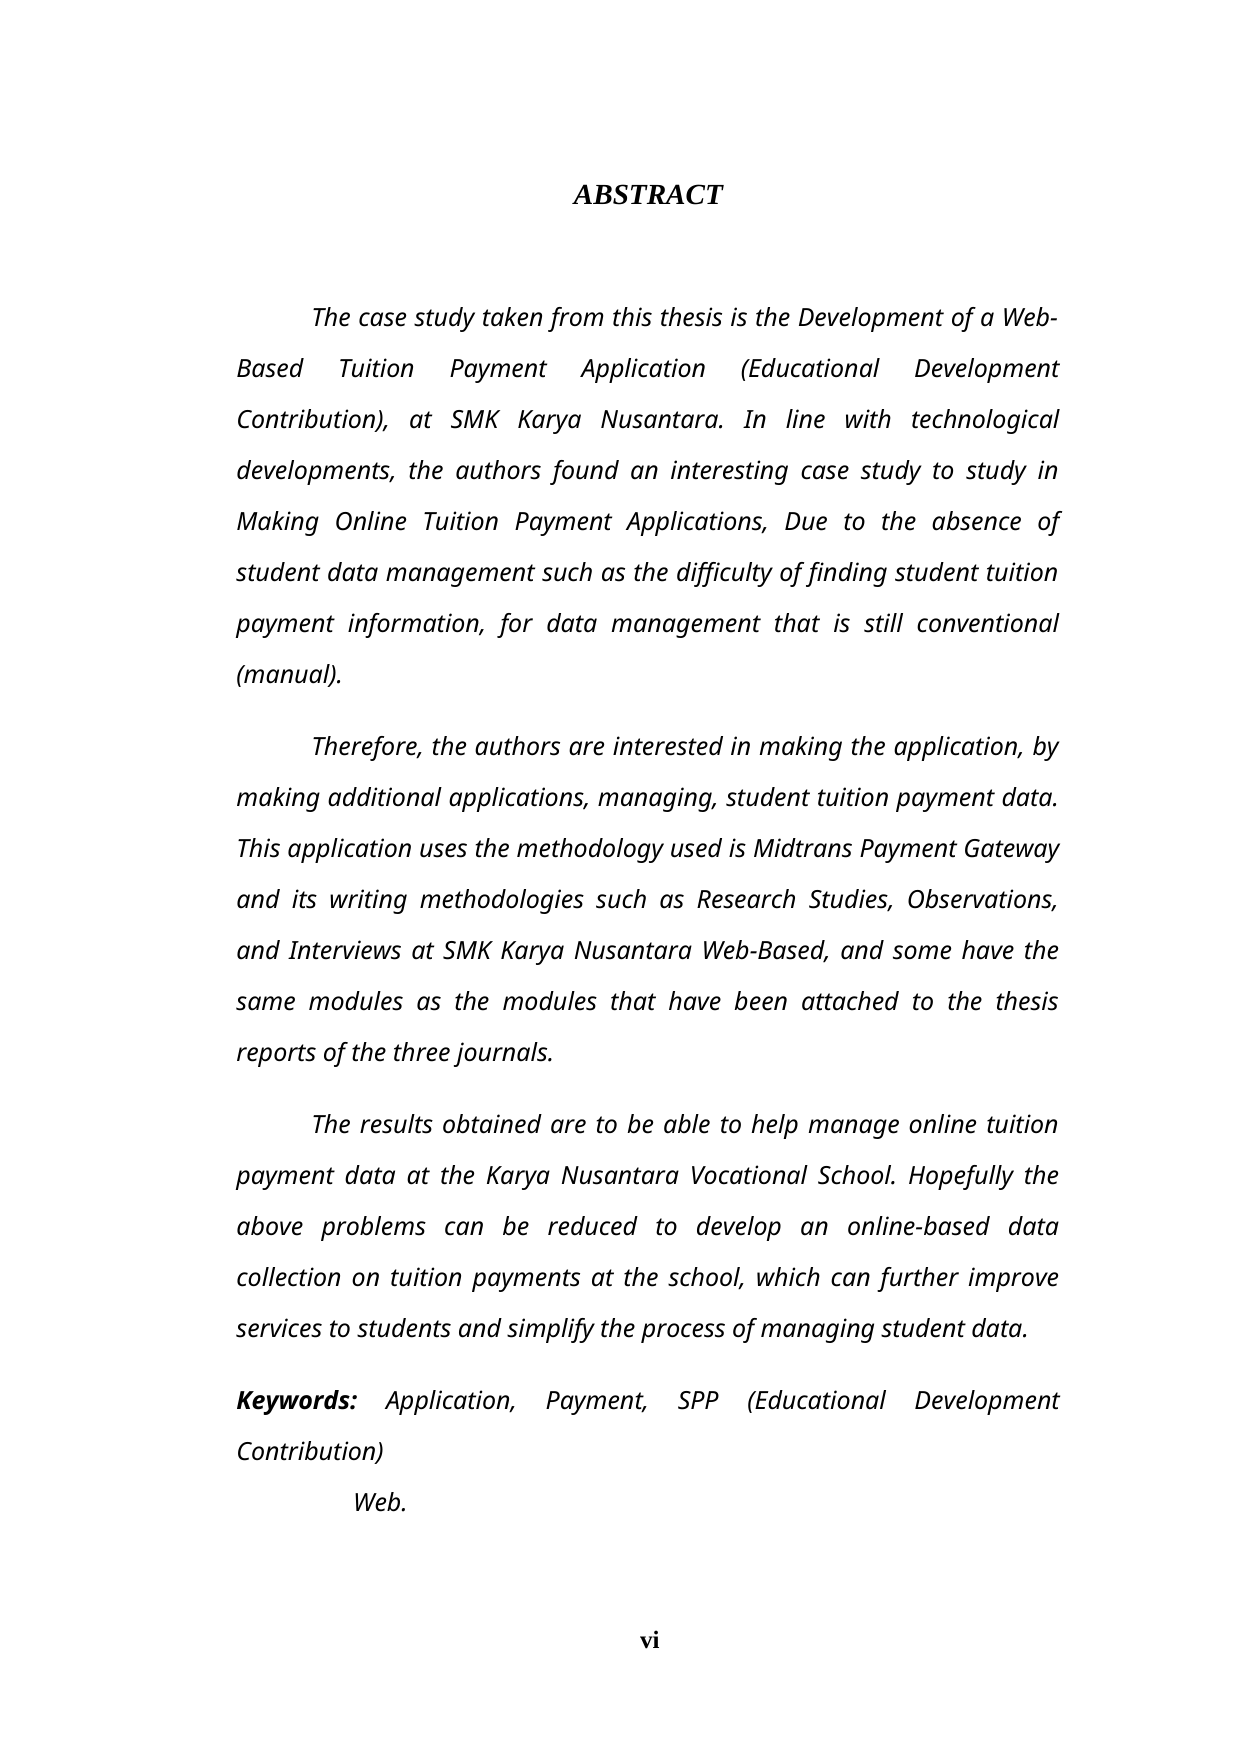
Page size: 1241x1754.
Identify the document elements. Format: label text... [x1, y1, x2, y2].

text Therefore, the authors are interested in making the application, by making additional applications, managing, student tuition payment data. This application uses the methodology used is Midtrans Payment Gateway and its writing methodologies such as Research Studies, Observations, and Interviews at SMK Karya Nusantara Web-Based, and some have the same modules as the modules that have been attached to the thesis reports of the three journals. [236, 728, 1063, 1069]
text Web. [236, 1485, 1063, 1519]
text The case study taken from this thesis is the Development of a Web-Based Tuition Payment Application (Educational Development Contribution), at SMK Karya Nusantara. In line with technological developments, the authors found an interesting case study to study in Making Online Tuition Payment Applications, Due to the absence of student data management such as the difficulty of finding student tuition payment information, for data management that is still conventional (manual). [236, 299, 1063, 691]
text ABSTRACT [236, 177, 1063, 211]
text The results obtained are to be able to help manage online tuition payment data at the Karya Nusantara Vocational School. Hopefully the above problems can be reduced to develop an online-based data collection on tuition payments at the school, which can further improve services to students and simplify the process of managing student data. [236, 1107, 1063, 1345]
text Keywords: Application, Payment, SPP (Educational Development Contribution) [236, 1383, 1063, 1468]
